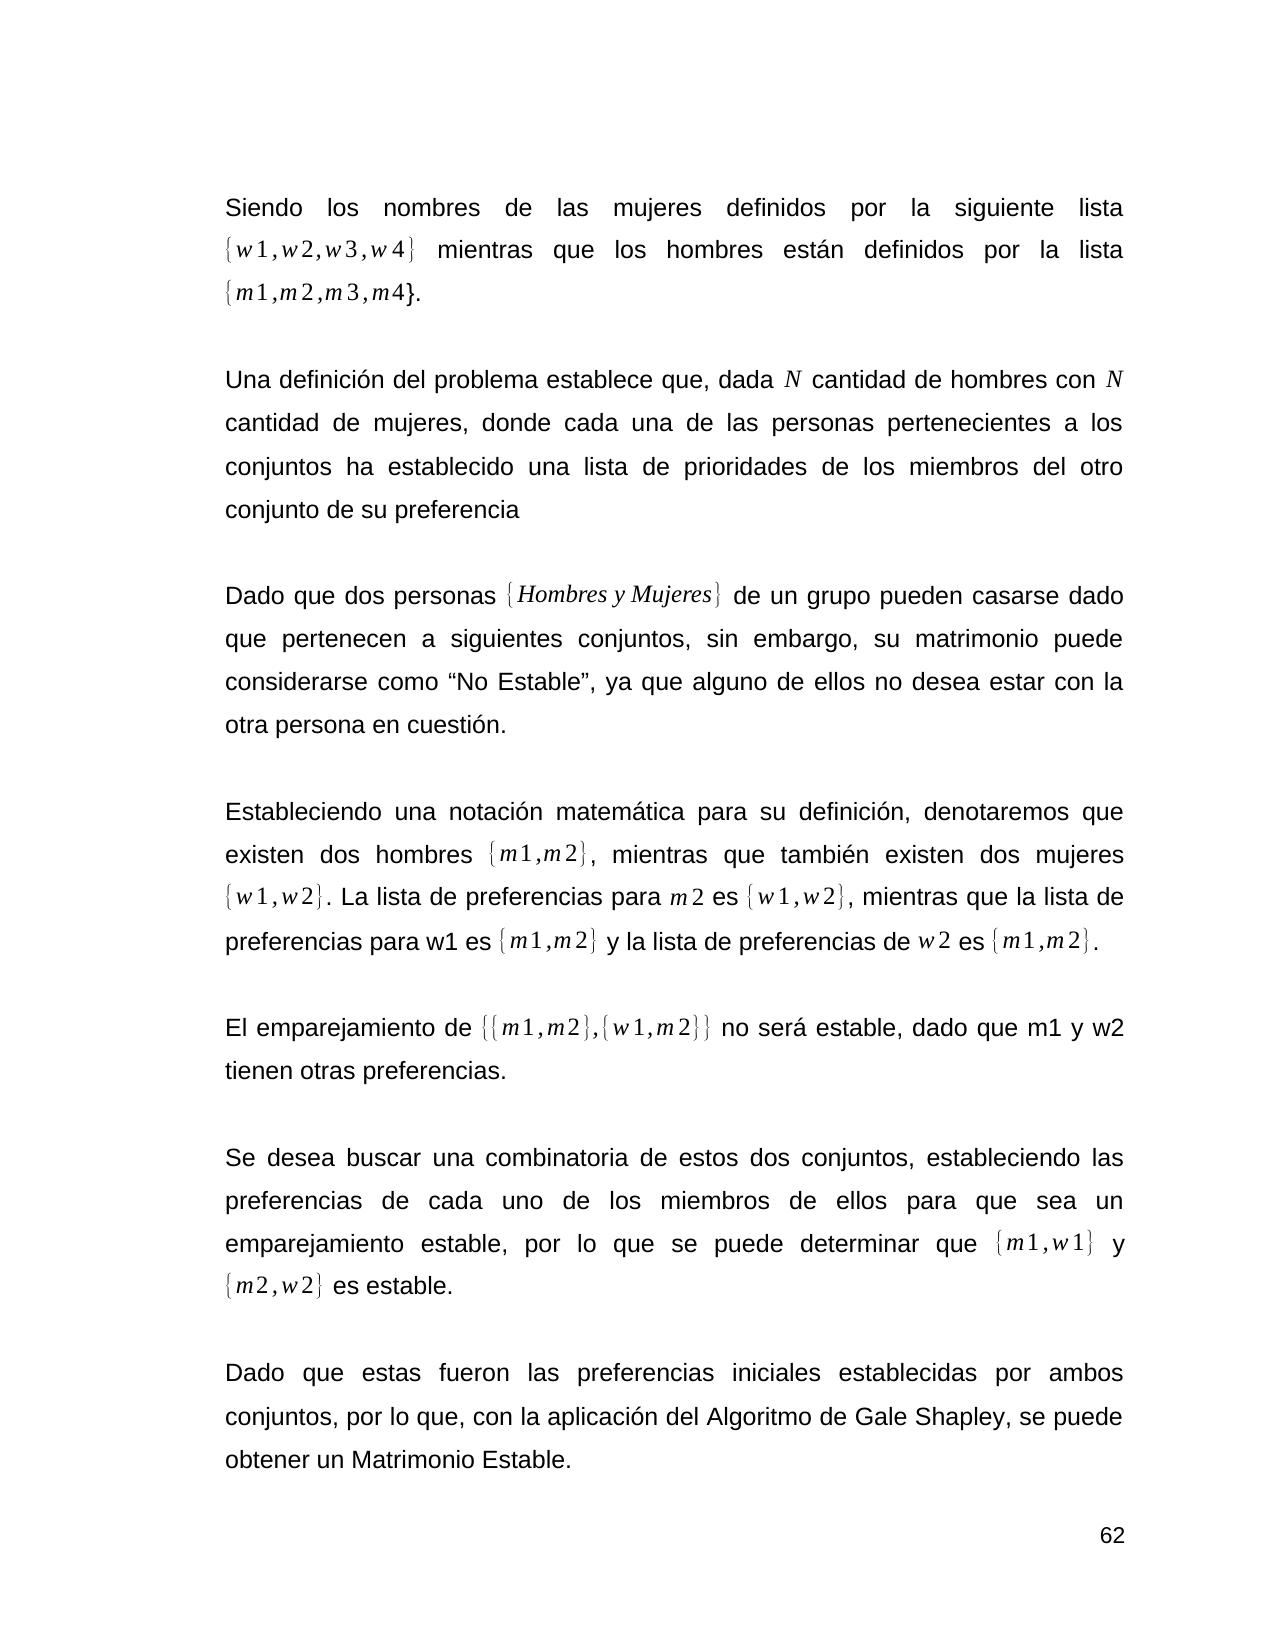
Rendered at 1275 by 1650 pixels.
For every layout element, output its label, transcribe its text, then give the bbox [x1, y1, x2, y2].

text El emparejamiento de no será estable, dado que m1 y w2 tienen otras preferencias. [225, 1013, 1125, 1085]
text Estableciendo una notación matemática para su definición, denotaremos que existen dos hombres , mientras que también existen dos mujeres . La lista de preferencias para es , mientras que la lista de preferencias para w1 es y la lista de preferencias de es . [225, 797, 1125, 955]
text Dado que estas fueron las preferencias iniciales establecidas por ambos conjuntos, por lo que, con la aplicación del Algoritmo de Gale Shapley, se puede obtener un Matrimonio Estable. [225, 1358, 1125, 1473]
text Una definición del problema establece que, dada cantidad de hombres con cantidad de mujeres, donde cada una de las personas pertenecientes a los conjuntos ha establecido una lista de prioridades de los miembros del otro conjunto de su preferencia [225, 365, 1125, 523]
text Siendo los nombres de las mujeres definidos por la siguiente lista mientras que los hombres están definidos por la lista }. [225, 193, 1125, 308]
text Se desea buscar una combinatoria de estos dos conjuntos, estableciendo las preferencias de cada uno de los miembros de ellos para que sea un emparejamiento estable, por lo que se puede determinar que y es estable. [225, 1143, 1125, 1301]
text Dado que dos personas de un grupo pueden casarse dado que pertenecen a siguientes conjuntos, sin embargo, su matrimonio puede considerarse como “No Estable”, ya que alguno de ellos no desea estar con la otra persona en cuestión. [225, 581, 1125, 739]
